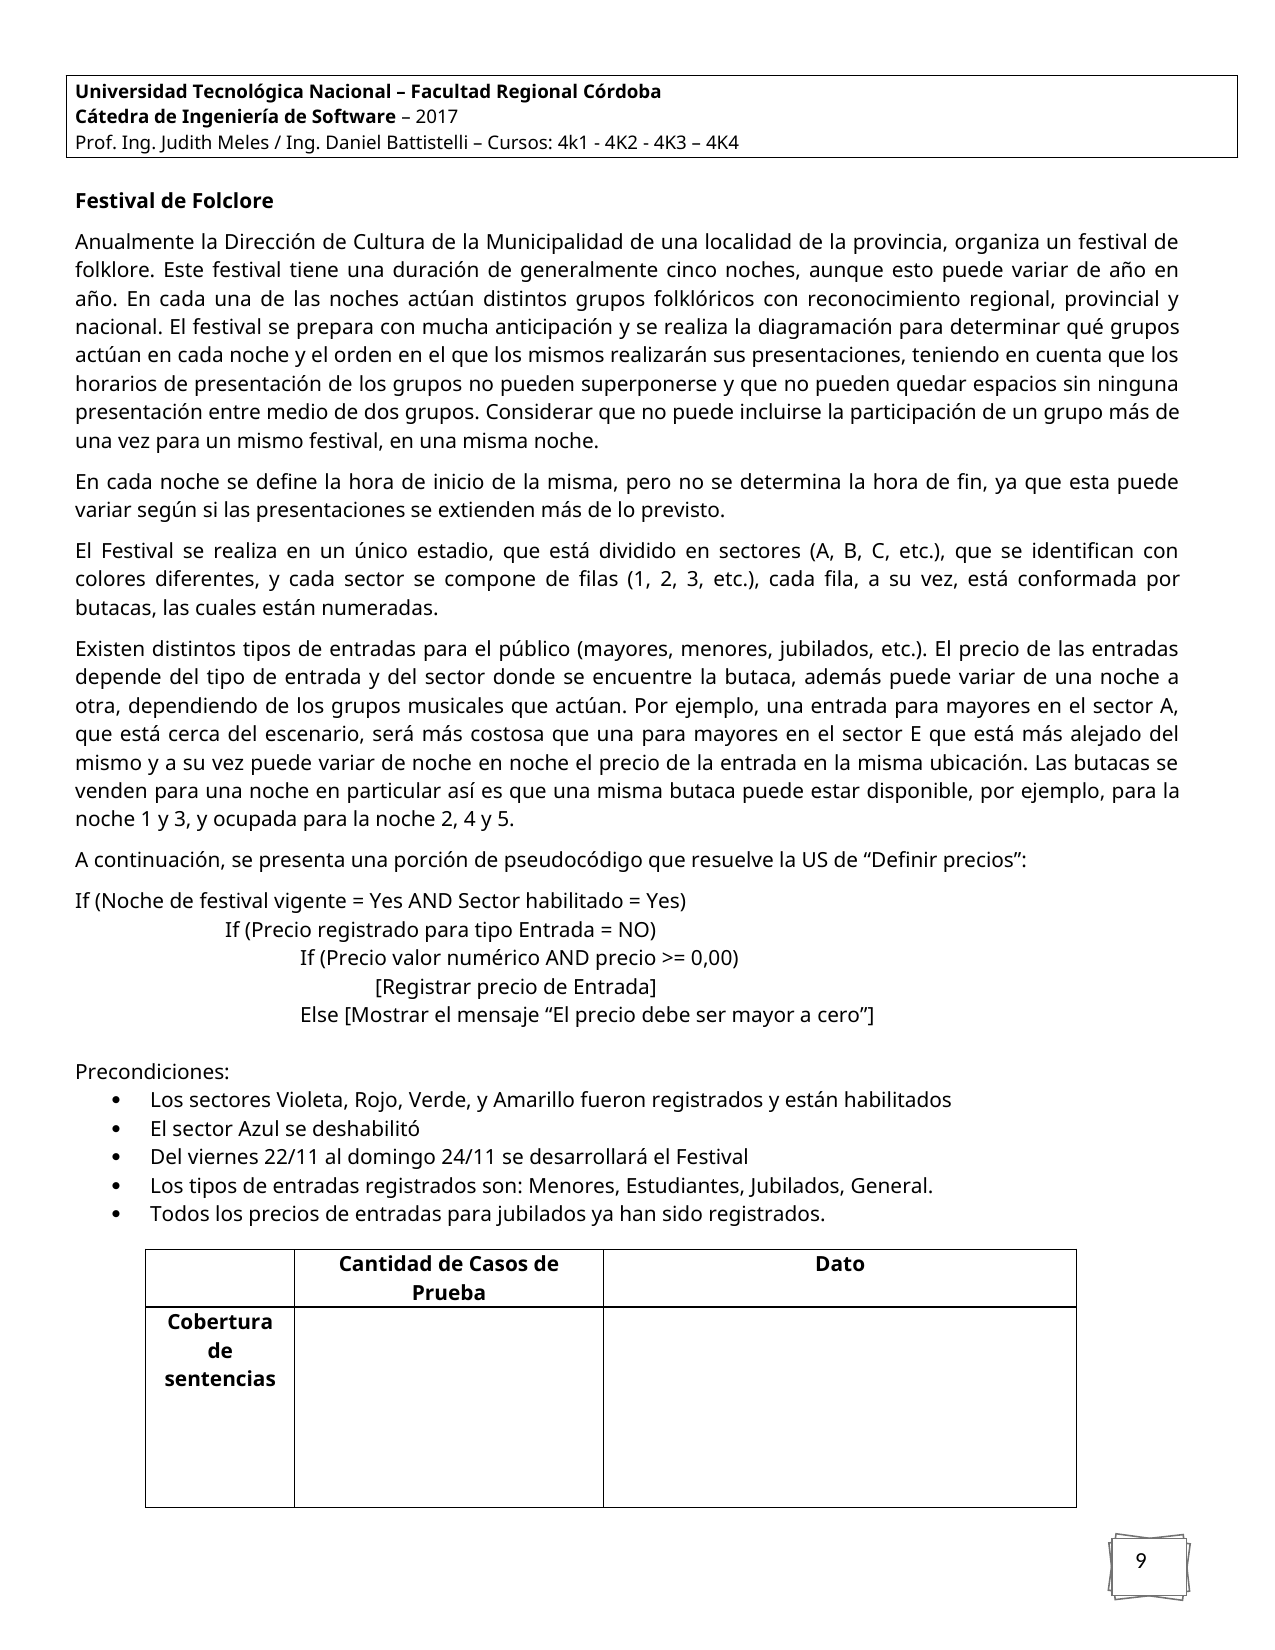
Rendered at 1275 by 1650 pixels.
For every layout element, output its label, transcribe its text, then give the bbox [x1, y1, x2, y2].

text A continuación, se presenta una porción de pseudocódigo que resuelve la US de “Definir precios”: [75, 846, 1181, 874]
list Los tipos de entradas registrados son: Menores, Estudiantes, Jubilados, General. [112, 1171, 1181, 1199]
list Los sectores Violeta, Rojo, Verde, y Amarillo fueron registrados y están habilitados [112, 1086, 1181, 1114]
list El sector Azul se deshabilitó [112, 1114, 1181, 1142]
text Existen distintos tipos de entradas para el público (mayores, menores, jubilados, etc.). El precio de las entradas depende del tipo de entrada y del sector donde se encuentre la butaca, además puede variar de una noche a otra, dependiendo de los grupos musicales que actúan. Por ejemplo, una entrada para mayores en el sector A, que está cerca del escenario, será más costosa que una para mayores en el sector E que está más alejado del mismo y a su vez puede variar de noche en noche el precio de la entrada en la misma ubicación. Las butacas se venden para una noche en particular así es que una misma butaca puede estar disponible, por ejemplo, para la noche 1 y 3, y ocupada para la noche 2, 4 y 5. [75, 634, 1181, 833]
list Todos los precios de entradas para jubilados ya han sido registrados. [112, 1199, 1181, 1228]
table_cell [604, 1308, 1076, 1507]
text Anualmente la Dirección de Cultura de la Municipalidad de una localidad de la provincia, organiza un festival de folklore. Este festival tiene una duración de generalmente cinco noches, aunque esto puede variar de año en año. En cada una de las noches actúan distintos grupos folklóricos con reconocimiento regional, provincial y nacional. El festival se prepara con mucha anticipación y se realiza la diagramación para determinar qué grupos actúan en cada noche y el orden en el que los mismos realizarán sus presentaciones, teniendo en cuenta que los horarios de presentación de los grupos no pueden superponerse y que no pueden quedar espacios sin ninguna presentación entre medio de dos grupos. Considerar que no puede incluirse la participación de un grupo más de una vez para un mismo festival, en una misma noche. [75, 227, 1181, 454]
table_cell [295, 1308, 603, 1507]
list Del viernes 22/11 al domingo 24/11 se desarrollará el Festival [112, 1142, 1181, 1171]
text [Registrar precio de Entrada] [75, 972, 1181, 1000]
table_cell Cobertura de sentencias [146, 1308, 294, 1507]
text If (Precio valor numérico AND precio >= 0,00) [75, 943, 1181, 972]
text Festival de Folclore [75, 186, 1181, 214]
table_header [146, 1250, 294, 1306]
text En cada noche se define la hora de inicio de la misma, pero no se determina la hora de fin, ya que esta puede variar según si las presentaciones se extienden más de lo previsto. [75, 467, 1181, 524]
table_header Dato [604, 1250, 1076, 1306]
text If (Noche de festival vigente = Yes AND Sector habilitado = Yes) [75, 886, 1181, 915]
text Precondiciones: [75, 1057, 1181, 1086]
text Else [Mostrar el mensaje “El precio debe ser mayor a cero”] [75, 1000, 1181, 1029]
table_header Cantidad de Casos de Prueba [295, 1250, 603, 1306]
text If (Precio registrado para tipo Entrada = NO) [75, 915, 1181, 943]
text El Festival se realiza en un único estadio, que está dividido en sectores (A, B, C, etc.), que se identifican con colores diferentes, y cada sector se compone de filas (1, 2, 3, etc.), cada fila, a su vez, está conformada por butacas, las cuales están numeradas. [75, 536, 1181, 621]
